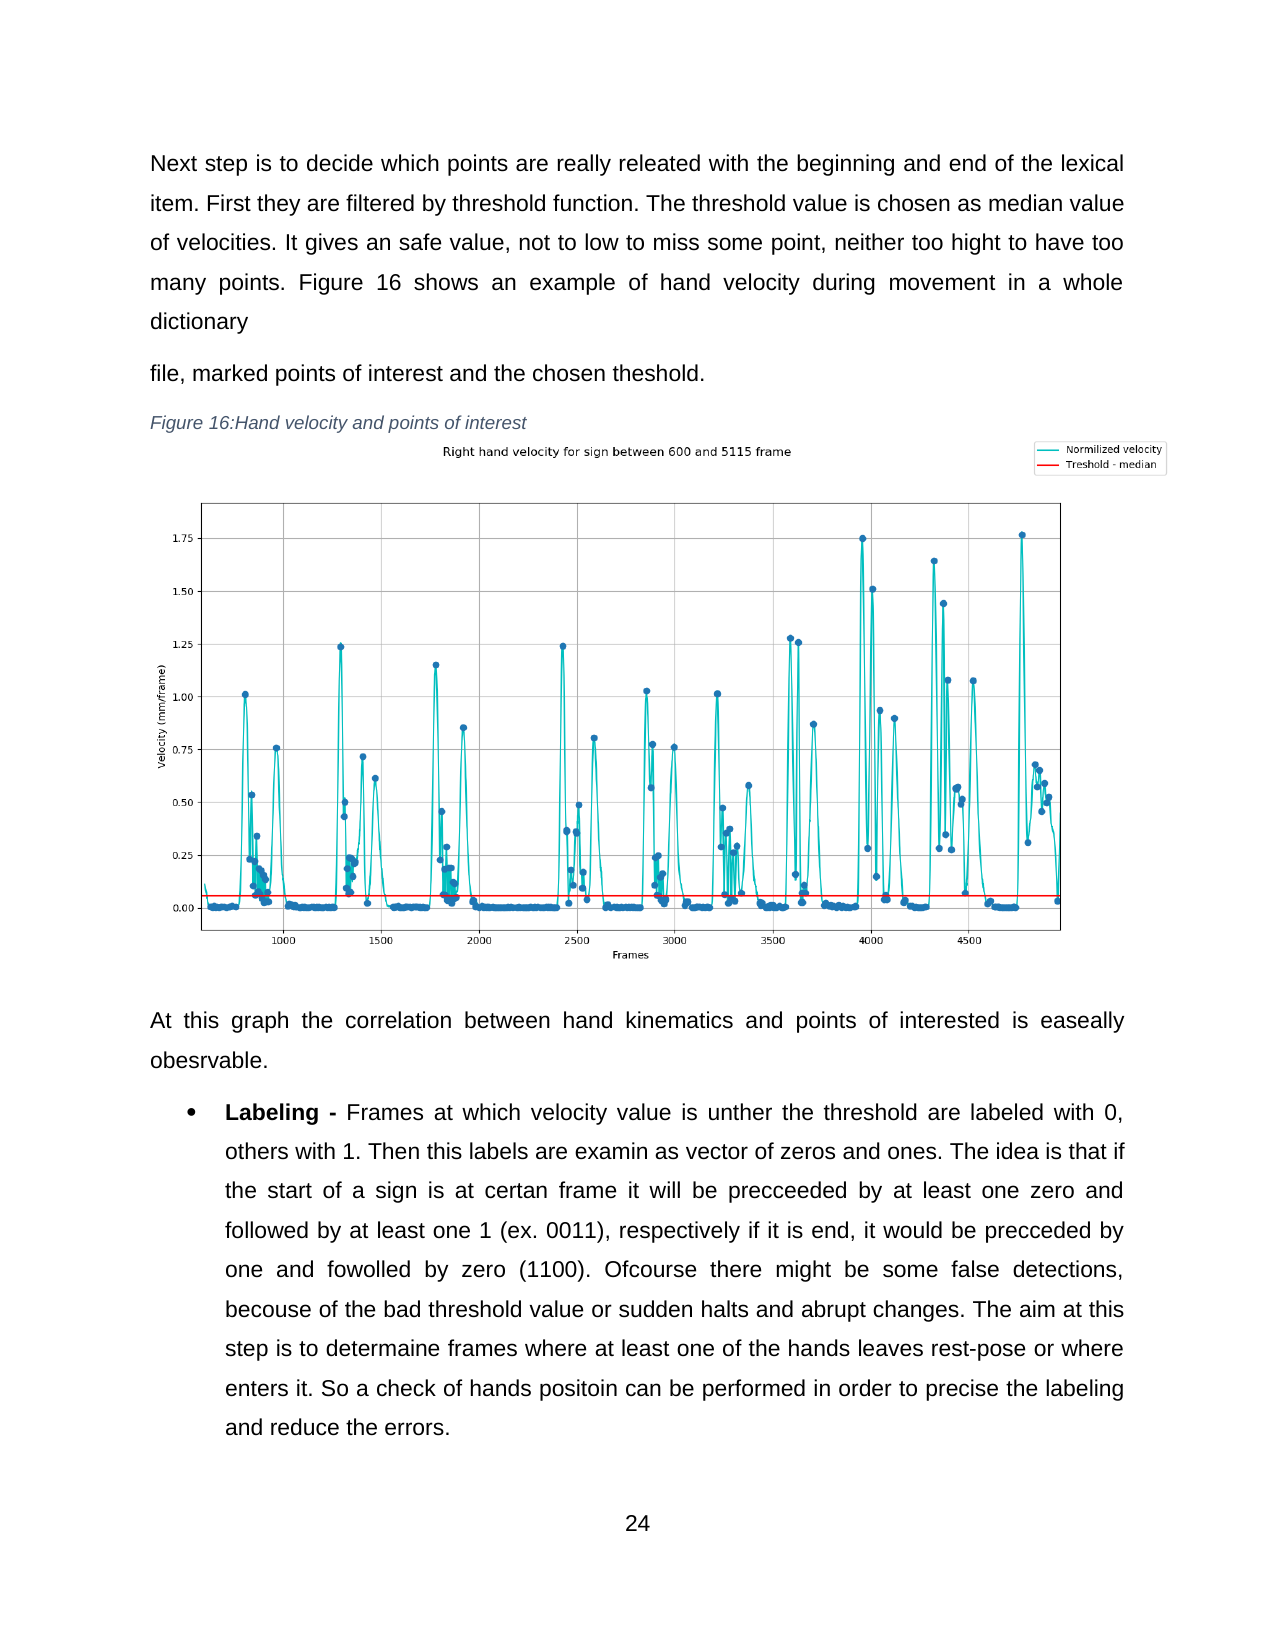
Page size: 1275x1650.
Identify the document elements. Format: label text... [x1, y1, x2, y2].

text At this graph the correlation between hand kinematics and points of interested is easeally obesrvable. [150, 974, 1125, 1073]
list Labeling - Frames at which velocity value is unther the threshold are labeled with 0, others with 1. Then this labels are examin as vector of zeros and ones. The idea is that if the start of a sign is at certan frame it will be precceeded by at least one zero and followed by at least one 1 (ex. 0011), respectively if it is end, it would be precceded by one and fowolled by zero (1100). Ofcourse there might be some false detections, becouse of the bad threshold value or sudden halts and abrupt changes. The aim at this step is to determaine frames where at least one of the hands leaves rest-pose or where enters it. So a check of hands positoin can be performed in order to precise the labeling and reduce the errors. [187, 1098, 1125, 1441]
text Next step is to decide which points are really releated with the beginning and end of the lexical item. First they are filtered by threshold function. The threshold value is chosen as median value of velocities. It gives an safe value, not to low to miss some point, neither too hight to have too many points. Figure 16 shows an example of hand velocity during movement in a whole dictionary [150, 150, 1125, 334]
text file, marked points of interest and the chosen theshold. [150, 360, 1125, 386]
text Figure 16:Hand velocity and points of interest [150, 412, 1125, 433]
picture [136, 436, 1171, 974]
